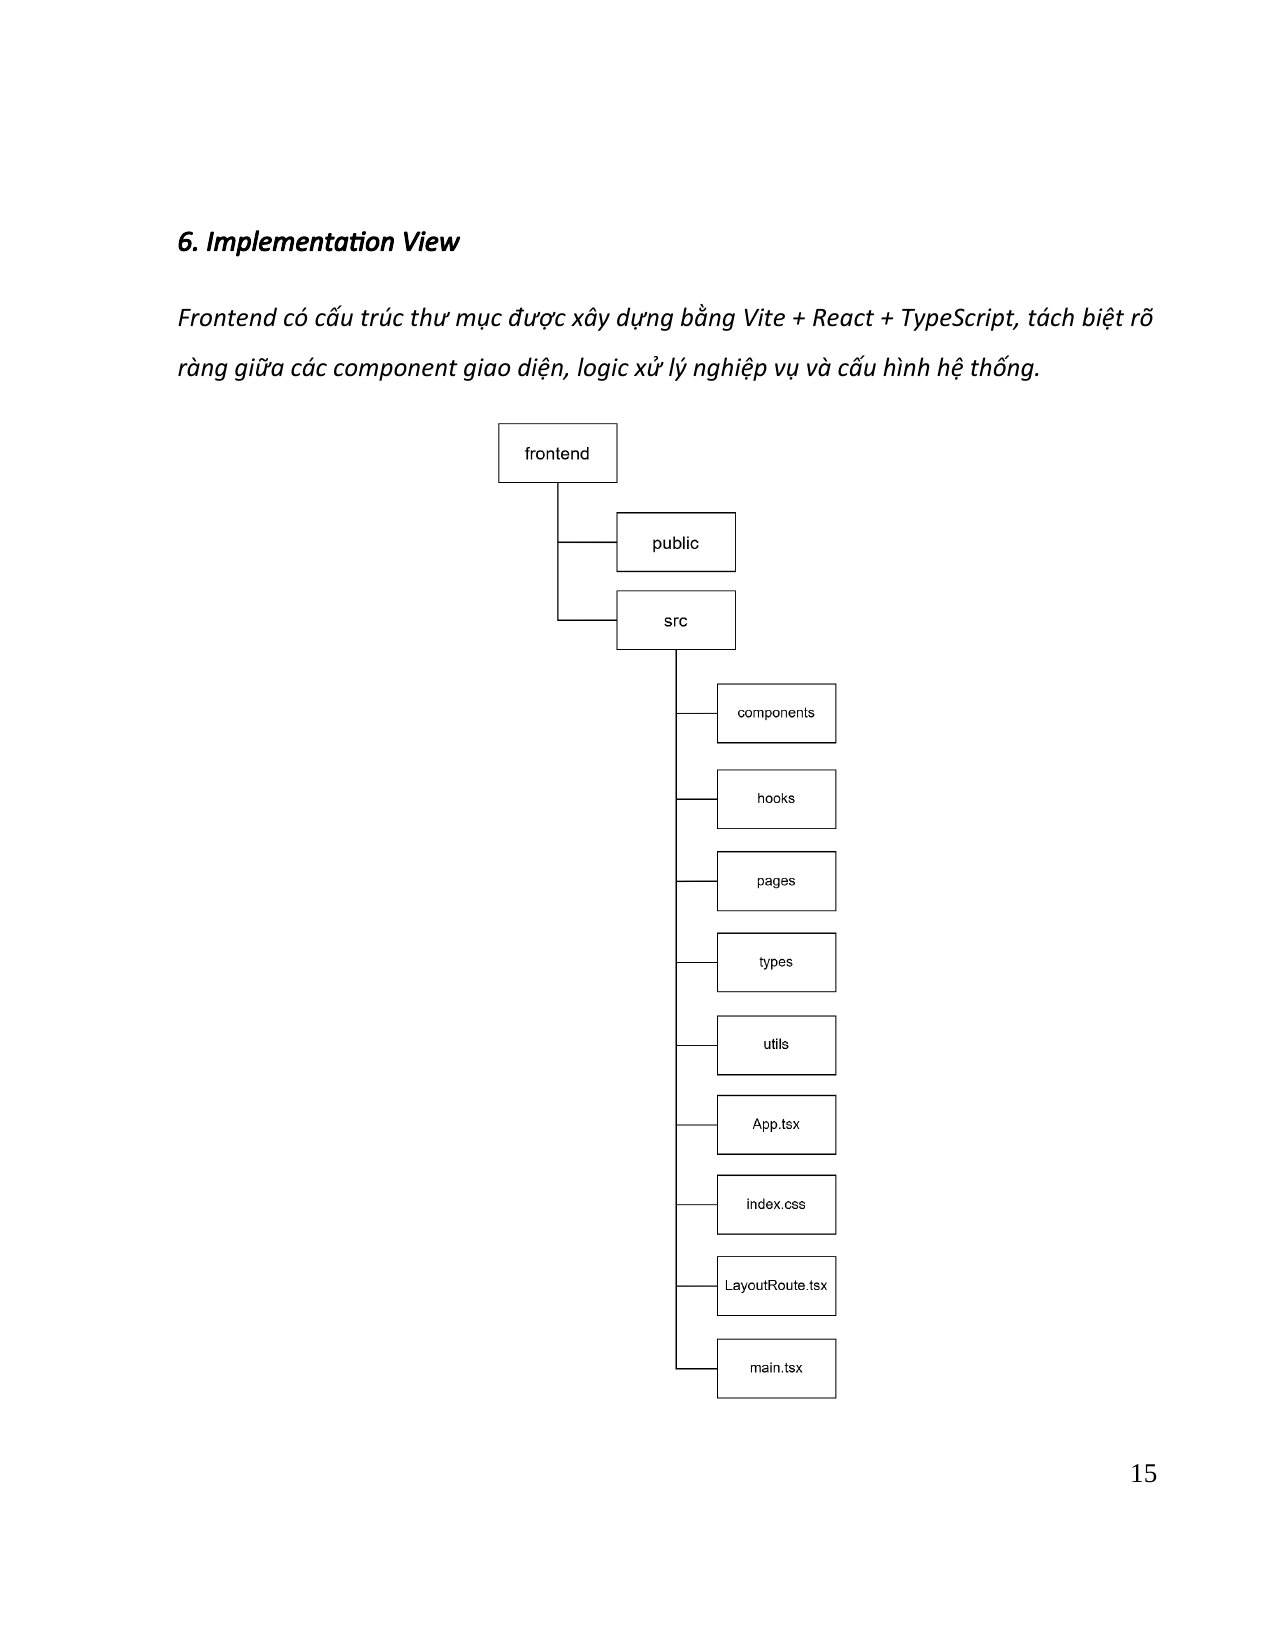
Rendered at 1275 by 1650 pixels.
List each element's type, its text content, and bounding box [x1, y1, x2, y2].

picture [486, 412, 848, 1411]
text Frontend có cấu trúc thư mục được xây dựng bằng Vite + React + TypeScript, tách biệt rõ ràng giữa các component giao diện, logic xử lý nghiệp vụ và cấu hình hệ thống. [177, 301, 1157, 383]
subtitle 6. Implementation View [177, 222, 1157, 258]
